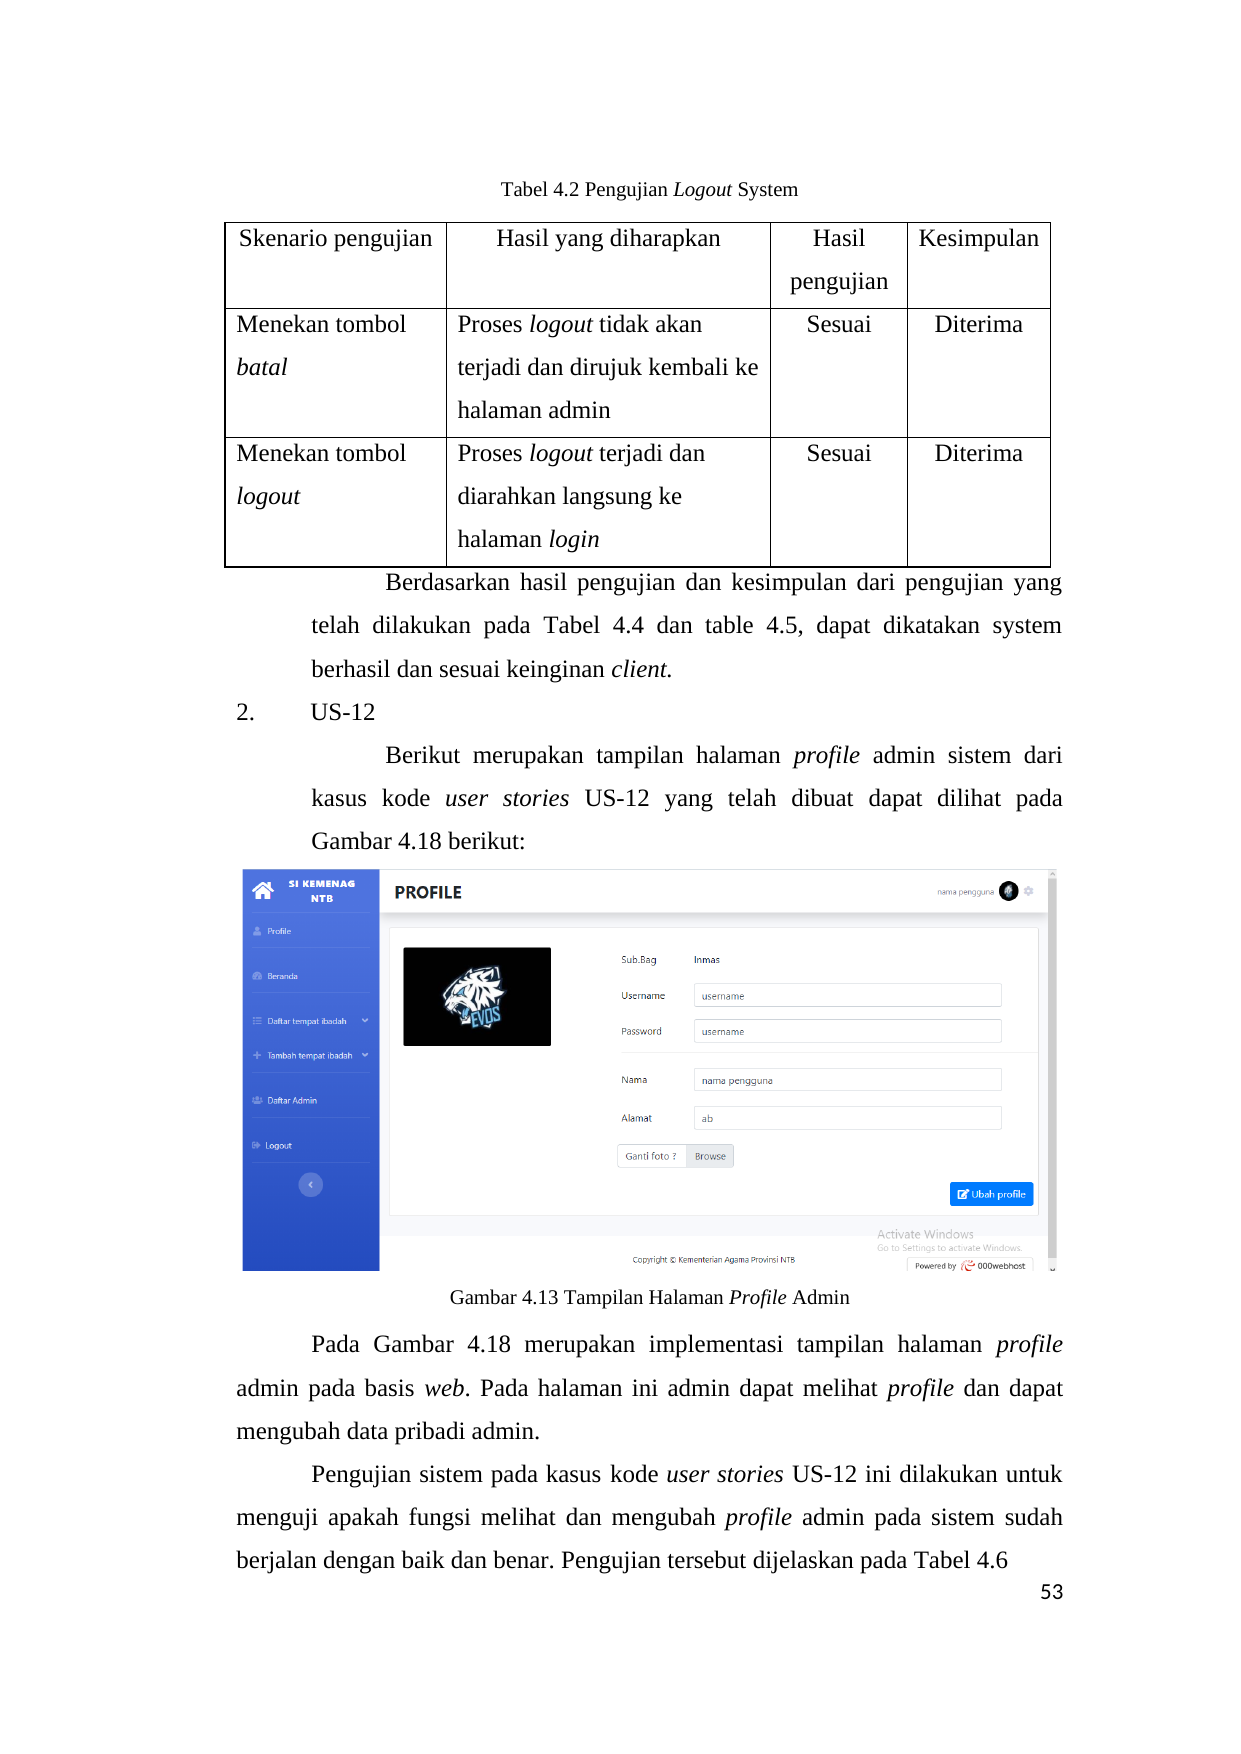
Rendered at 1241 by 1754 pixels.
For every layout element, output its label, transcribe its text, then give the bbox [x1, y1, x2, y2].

table_cell Proses logout tidak akan terjadi dan dirujuk kembali ke halaman admin [447, 309, 770, 437]
table_header Skenario pengujian [226, 223, 446, 308]
text Berdasarkan hasil pengujian dan kesimpulan dari pengujian yang telah dilakukan pada Tabel 4.4 dan table 4.5, dapat dikatakan system berhasil dan sesuai keinginan client. [311, 567, 1063, 682]
table_cell Menekan tombol batal [226, 309, 446, 437]
table_cell Sesuai [771, 309, 907, 437]
table_cell Sesuai [771, 438, 907, 566]
list Pada Gambar 4.18 merupakan implementasi tampilan halaman profile admin pada basis web. Pada halaman ini admin dapat melihat profile dan dapat mengubah data pribadi admin. [236, 1329, 1063, 1444]
table_cell Menekan tombol logout [226, 438, 446, 566]
table_header Kesimpulan [908, 223, 1050, 308]
list US-12 [236, 697, 1063, 726]
table_cell Diterima [908, 309, 1050, 437]
table_cell Proses logout terjadi dan diarahkan langsung ke halaman login [447, 438, 770, 566]
table_header Hasil pengujian [771, 223, 907, 308]
table_header Hasil yang diharapkan [447, 223, 770, 308]
table_cell Diterima [908, 438, 1050, 566]
text Berikut merupakan tampilan halaman profile admin sistem dari kasus kode user stories US-12 yang telah dibuat dapat dilihat pada Gambar 4.18 berikut: [311, 740, 1063, 855]
list Pengujian sistem pada kasus kode user stories US-12 ini dilakukan untuk menguji apakah fungsi melihat dan mengubah profile admin pada sistem sudah berjalan dengan baik dan benar. Pengujian tersebut dijelaskan pada Tabel 4.6 [236, 1459, 1063, 1574]
picture [242, 869, 1057, 1271]
